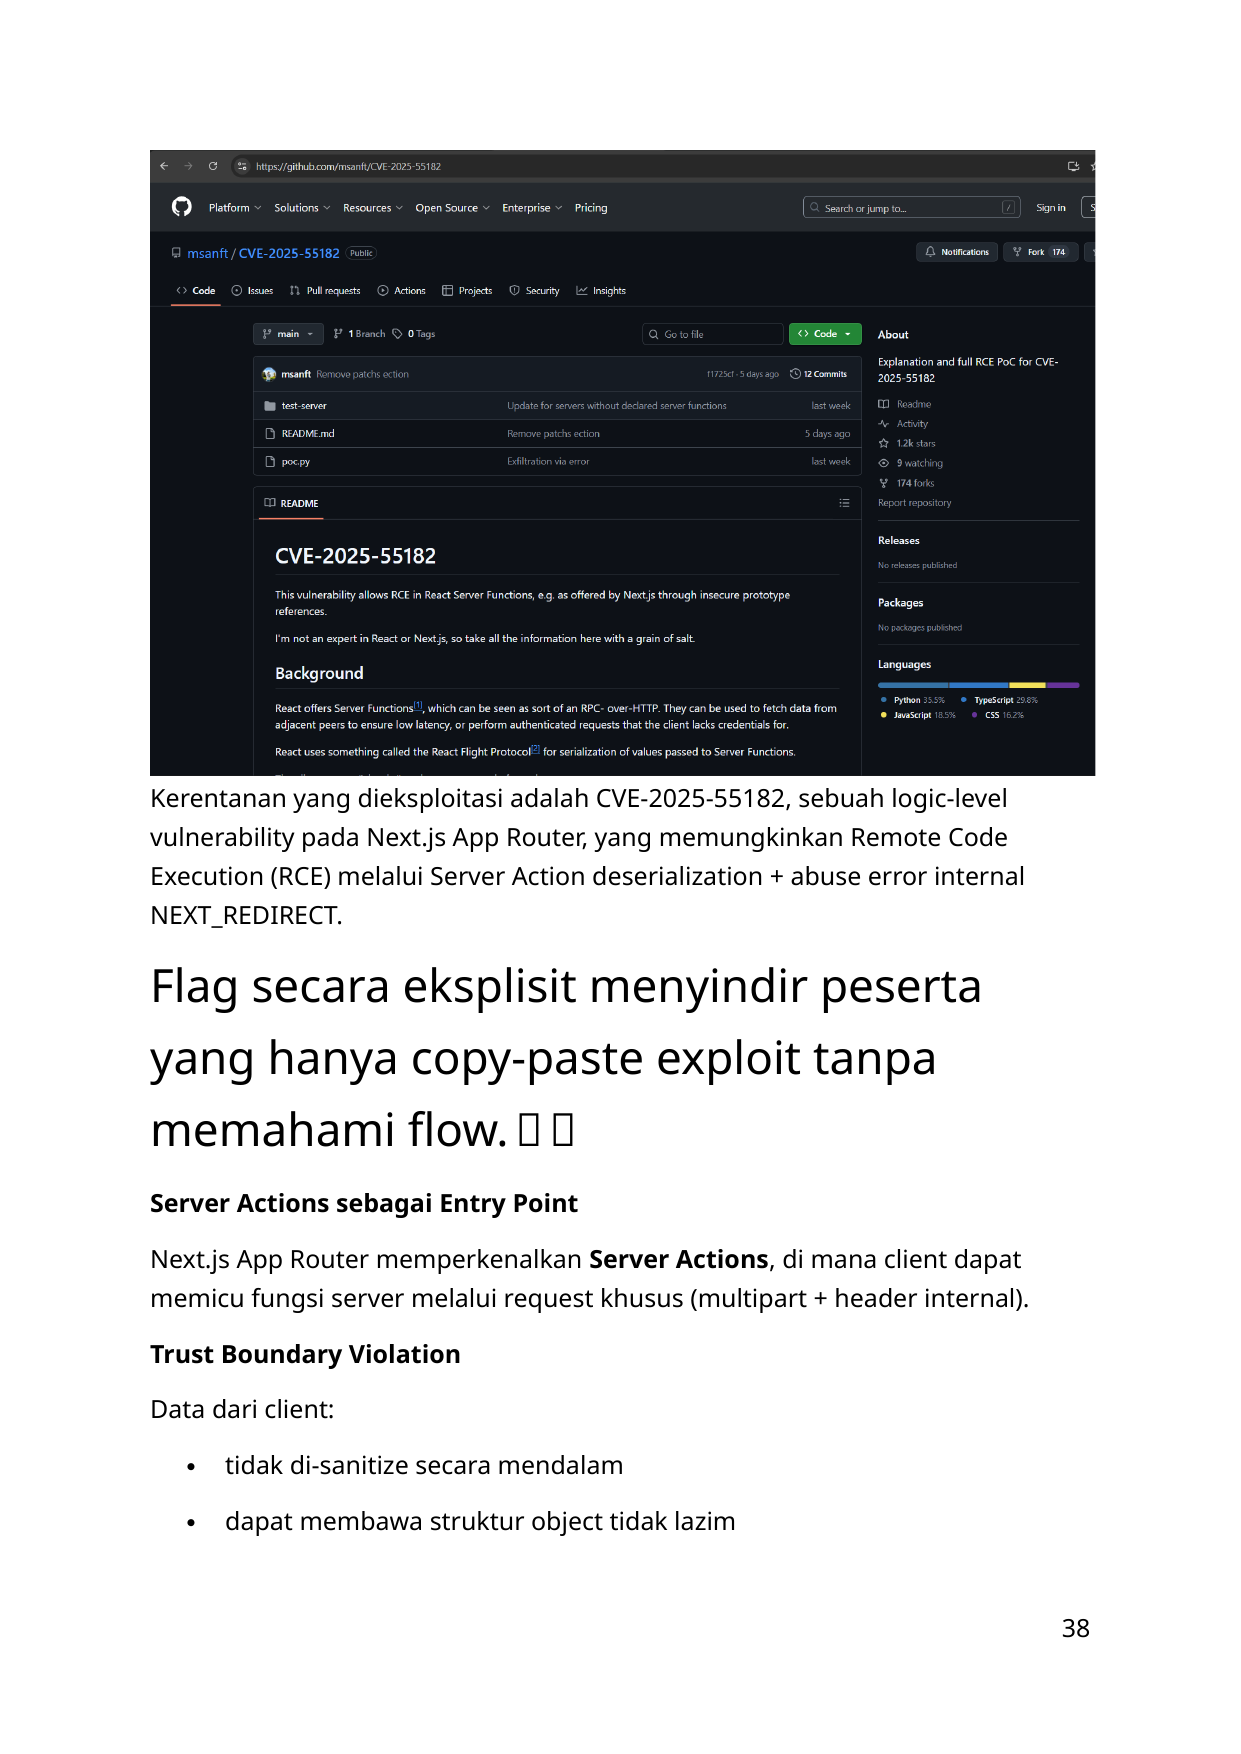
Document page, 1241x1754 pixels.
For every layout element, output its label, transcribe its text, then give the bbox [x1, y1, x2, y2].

text Server Actions sebagai Entry Point [150, 1186, 1090, 1219]
text Kerentanan yang dieksploitasi adalah CVE-2025-55182, sebuah logic-level vulnerability pada Next.js App Router, yang memungkinkan Remote Code Execution (RCE) melalui Server Action deserialization + abuse error internal NEXT_REDIRECT. [150, 776, 1090, 932]
text Flag secara eksplisit menyindir peserta yang hanya copy-paste exploit tanpa memahami flow. 🤣 🤣 [150, 954, 1090, 1159]
text Data dari client: [150, 1392, 1090, 1426]
list tidak di-sanitize secara mendalam [187, 1448, 1090, 1482]
picture [150, 150, 1096, 776]
list dapat membawa struktur object tidak lazim [187, 1504, 1090, 1538]
text Next.js App Router memperkenalkan Server Actions, di mana client dapat memicu fungsi server melalui request khusus (multipart + header internal). [150, 1241, 1090, 1314]
text Trust Boundary Violation [150, 1336, 1090, 1370]
